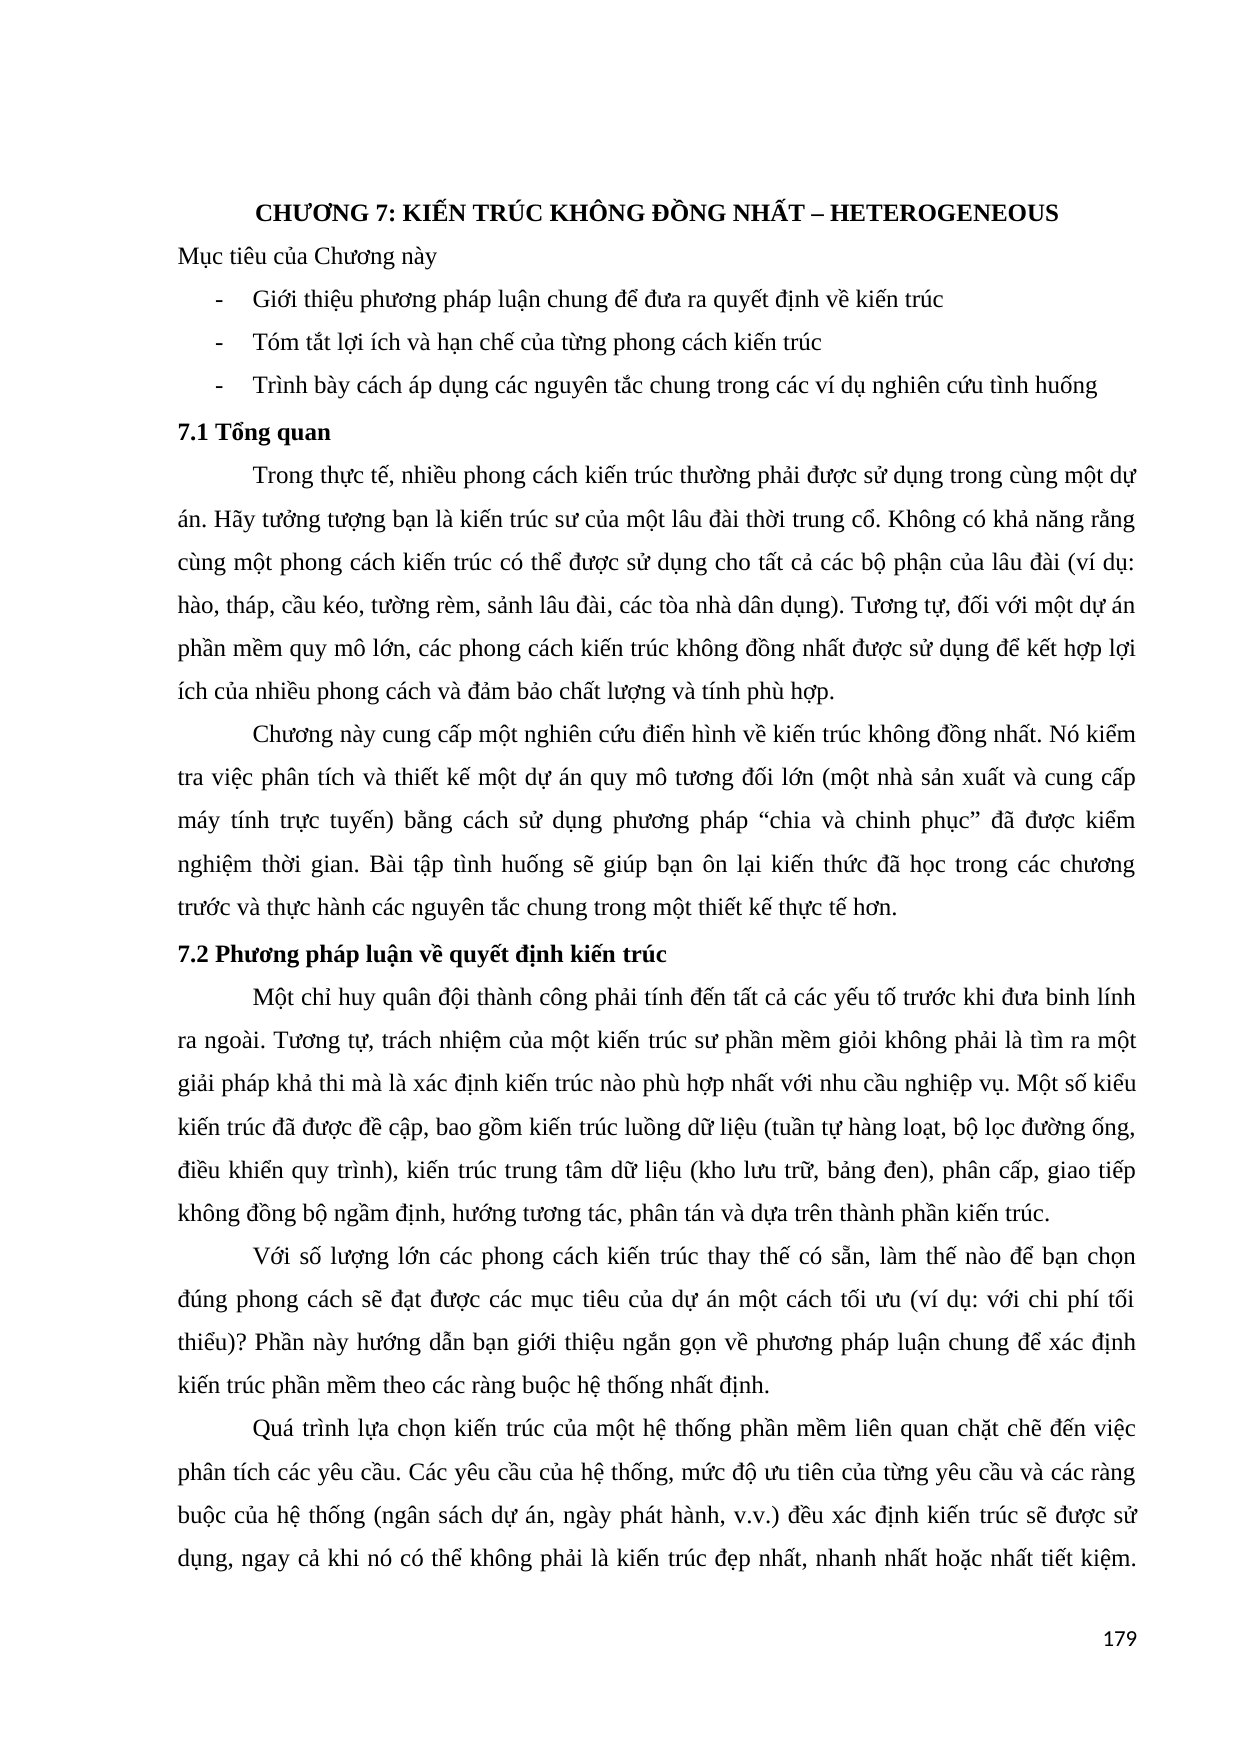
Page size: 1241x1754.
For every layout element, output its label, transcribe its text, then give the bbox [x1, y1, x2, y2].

subtitle 7.2 Phương pháp luận về quyết định kiến ​​trúc [177, 939, 1137, 968]
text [177, 1413, 1137, 1572]
list Tóm tắt lợi ích và hạn chế của từng phong cách kiến trúc [215, 327, 1137, 356]
text Với số lượng lớn các phong cách kiến ​​trúc thay thế có sẵn, làm thế nào để bạn chọn đúng phong cách sẽ đạt được các mục tiêu của dự án một cách tối ưu (ví dụ: với chi phí tối thiểu)? Phần này hướng dẫn bạn giới thiệu ngắn gọn về phương pháp luận chung để xác định kiến ​​trúc phần mềm theo các ràng buộc hệ thống nhất định. [177, 1241, 1137, 1399]
subtitle CHƯƠNG 7: KIẾN TRÚC KHÔNG ĐỒNG NHẤT – HETEROGENEOUS [177, 198, 1137, 226]
list Trình bày cách áp dụng các nguyên tắc chung trong các ví dụ nghiên cứu tình huống [215, 370, 1137, 399]
text Chương này cung cấp một nghiên cứu điển hình về kiến trúc không đồng nhất. Nó kiểm tra việc phân tích và thiết kế một dự án quy mô tương đối lớn (một nhà sản xuất và cung cấp máy tính trực tuyến) bằng cách sử dụng phương pháp “chia và chinh phục” đã được kiểm nghiệm thời gian. Bài tập tình huống sẽ giúp bạn ôn lại kiến thức đã học trong các chương trước và thực hành các nguyên tắc chung trong một thiết kế thực tế hơn. [177, 719, 1137, 921]
list Giới thiệu phương pháp luận chung để đưa ra quyết định về kiến trúc [215, 284, 1137, 313]
subtitle 7.1 Tổng quan [177, 417, 1137, 446]
text Trong thực tế, nhiều phong cách kiến trúc thường phải được sử dụng trong cùng một dự án. Hãy tưởng tượng bạn là kiến trúc sư của một lâu đài thời trung cổ. Không có khả năng rằng cùng một phong cách kiến trúc có thể được sử dụng cho tất cả các bộ phận của lâu đài (ví dụ: hào, tháp, cầu kéo, tường rèm, sảnh lâu đài, các tòa nhà dân dụng). Tương tự, đối với một dự án phần mềm quy mô lớn, các phong cách kiến trúc không đồng nhất được sử dụng để kết hợp lợi ích của nhiều phong cách và đảm bảo chất lượng và tính phù hợp. [177, 461, 1137, 705]
text Một chỉ huy quân đội thành công phải tính đến tất cả các yếu tố trước khi đưa binh lính ra ngoài. Tương tự, trách nhiệm của một kiến ​​trúc sư phần mềm giỏi không phải là tìm ra một giải pháp khả thi mà là xác định kiến ​​trúc nào phù hợp nhất với nhu cầu nghiệp vụ. Một số kiểu kiến ​​trúc đã được đề cập, bao gồm kiến ​​trúc luồng dữ liệu (tuần tự hàng loạt, bộ lọc đường ống, điều khiển quy trình), kiến ​​trúc trung tâm dữ liệu (kho lưu trữ, bảng đen), phân cấp, giao tiếp không đồng bộ ngầm định, hướng tương tác, phân tán và dựa trên thành phần kiến trúc. [177, 982, 1137, 1227]
text Mục tiêu của Chương này [177, 241, 1137, 269]
